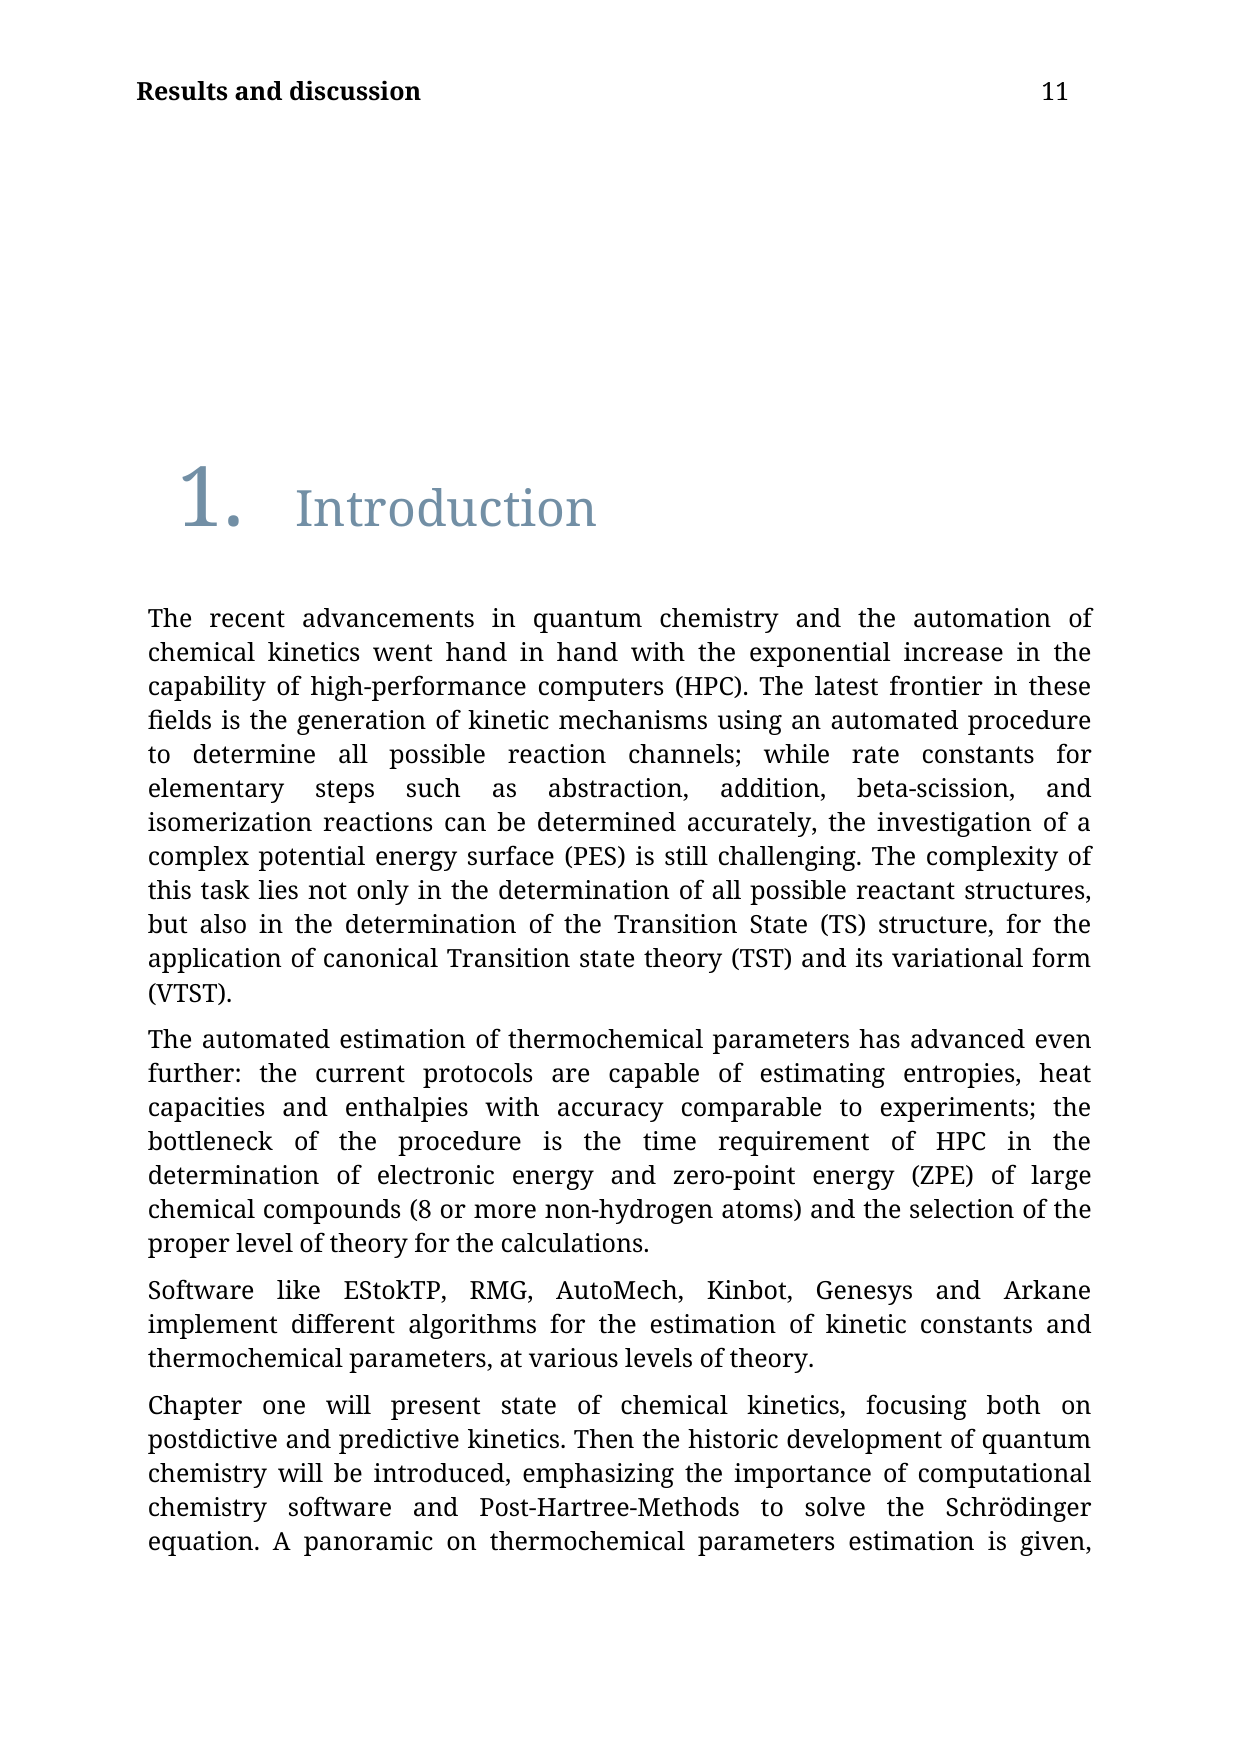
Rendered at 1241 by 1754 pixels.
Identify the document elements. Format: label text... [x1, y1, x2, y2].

text The recent advancements in quantum chemistry and the automation of chemical kinetics went hand in hand with the exponential increase in the capability of high-performance computers (HPC). The latest frontier in these fields is the generation of kinetic mechanisms using an automated procedure to determine all possible reaction channels; while rate constants for elementary steps such as abstraction, addition, beta-scission, and isomerization reactions can be determined accurately, the investigation of a complex potential energy surface (PES) is still challenging. The complexity of this task lies not only in the determination of all possible reactant structures, but also in the determination of the Transition State (TS) structure, for the application of canonical Transition state theory (TST) and its variational form (VTST). [148, 601, 1092, 1009]
text Software like EStokTP, RMG, AutoMech, Kinbot, Genesys and Arkane implement different algorithms for the estimation of kinetic constants and thermochemical parameters, at various levels of theory. [148, 1273, 1092, 1375]
text The automated estimation of thermochemical parameters has advanced even further: the current protocols are capable of estimating entropies, heat capacities and enthalpies with accuracy comparable to experiments; the bottleneck of the procedure is the time requirement of HPC in the determination of electronic energy and zero-point energy (ZPE) of large chemical compounds (8 or more non-hydrogen atoms) and the selection of the proper level of theory for the calculations. [148, 1022, 1092, 1260]
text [148, 1387, 1092, 1558]
subtitle Introduction [177, 437, 1092, 551]
